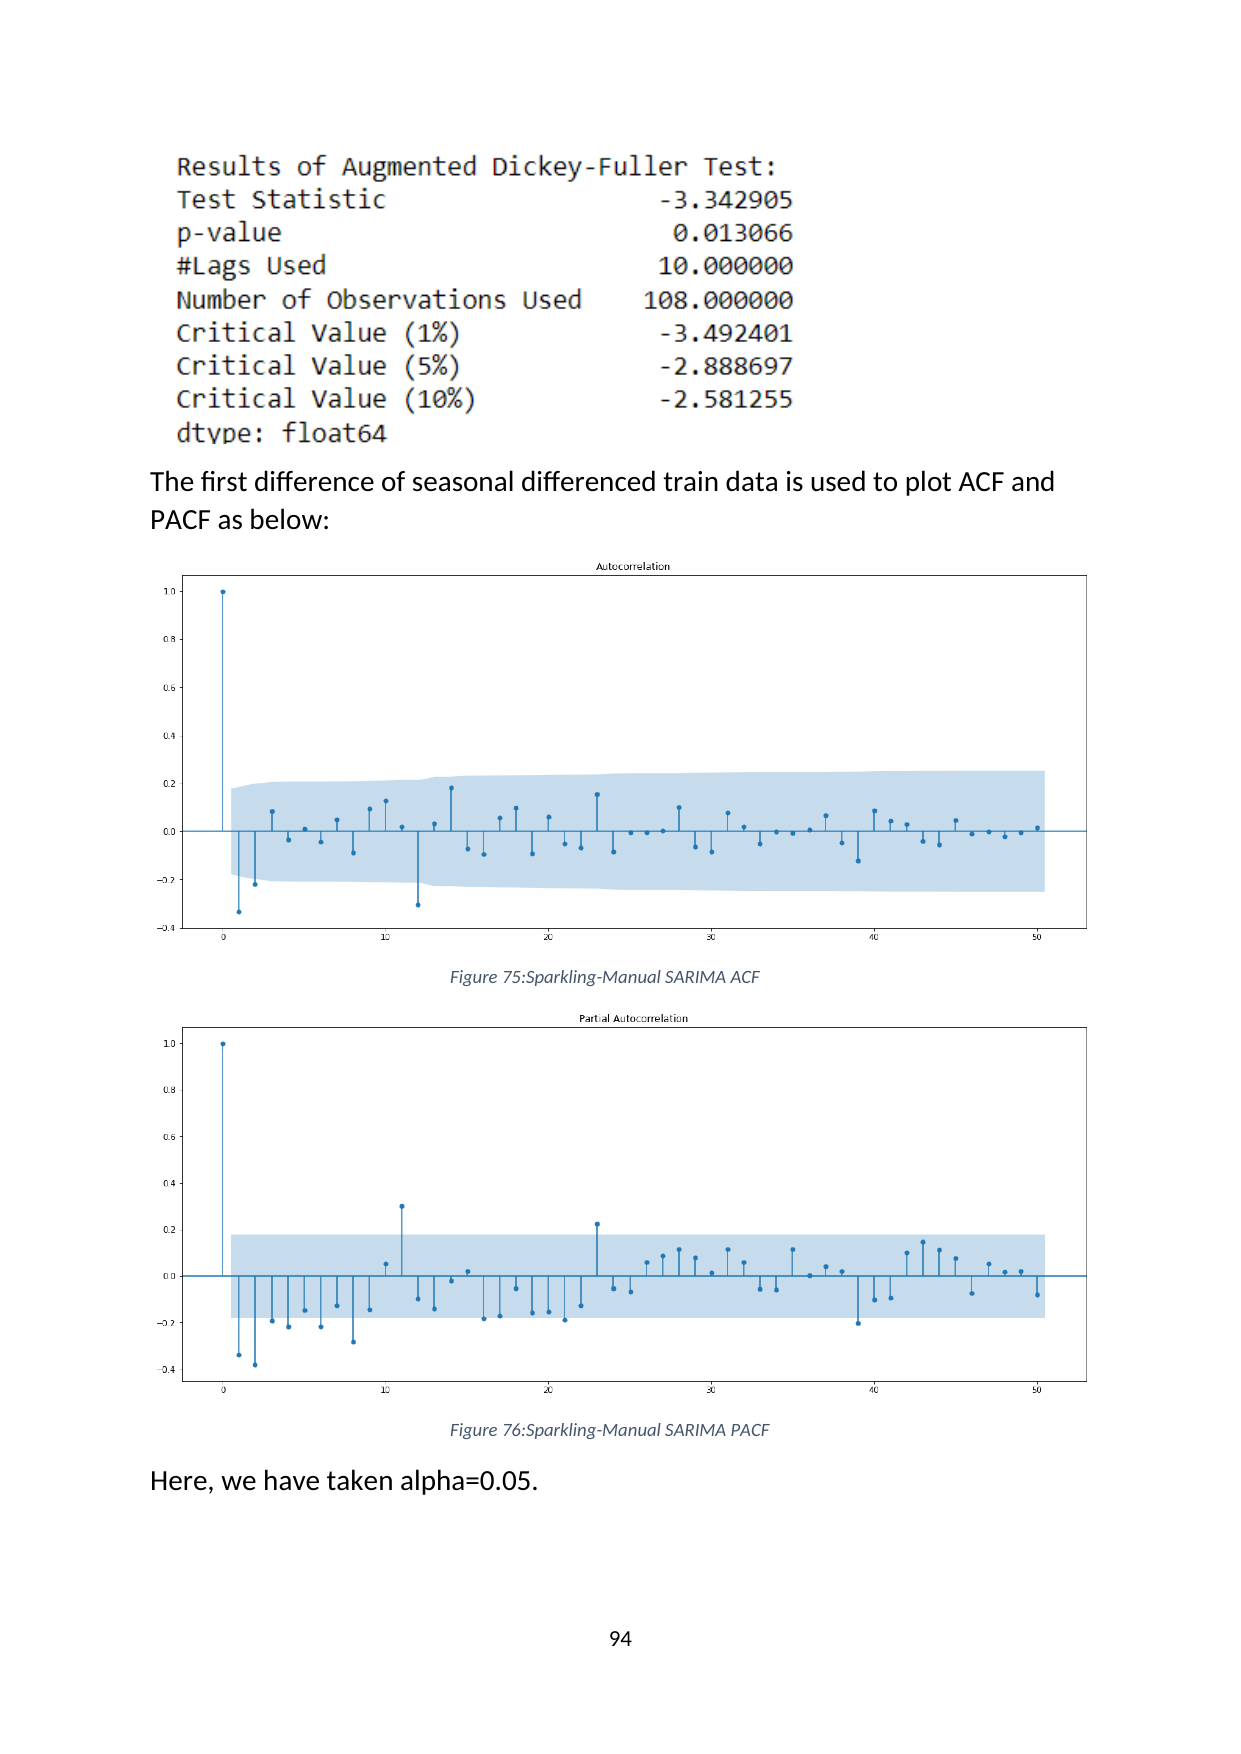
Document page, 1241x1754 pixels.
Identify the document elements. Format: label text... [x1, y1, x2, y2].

text Here, we have taken alpha=0.05. [150, 1462, 1090, 1497]
picture [150, 556, 1091, 947]
picture [150, 150, 885, 444]
picture [150, 1008, 1091, 1400]
text The first difference of seasonal differenced train data is used to plot ACF and PACF as below: [150, 463, 1090, 537]
